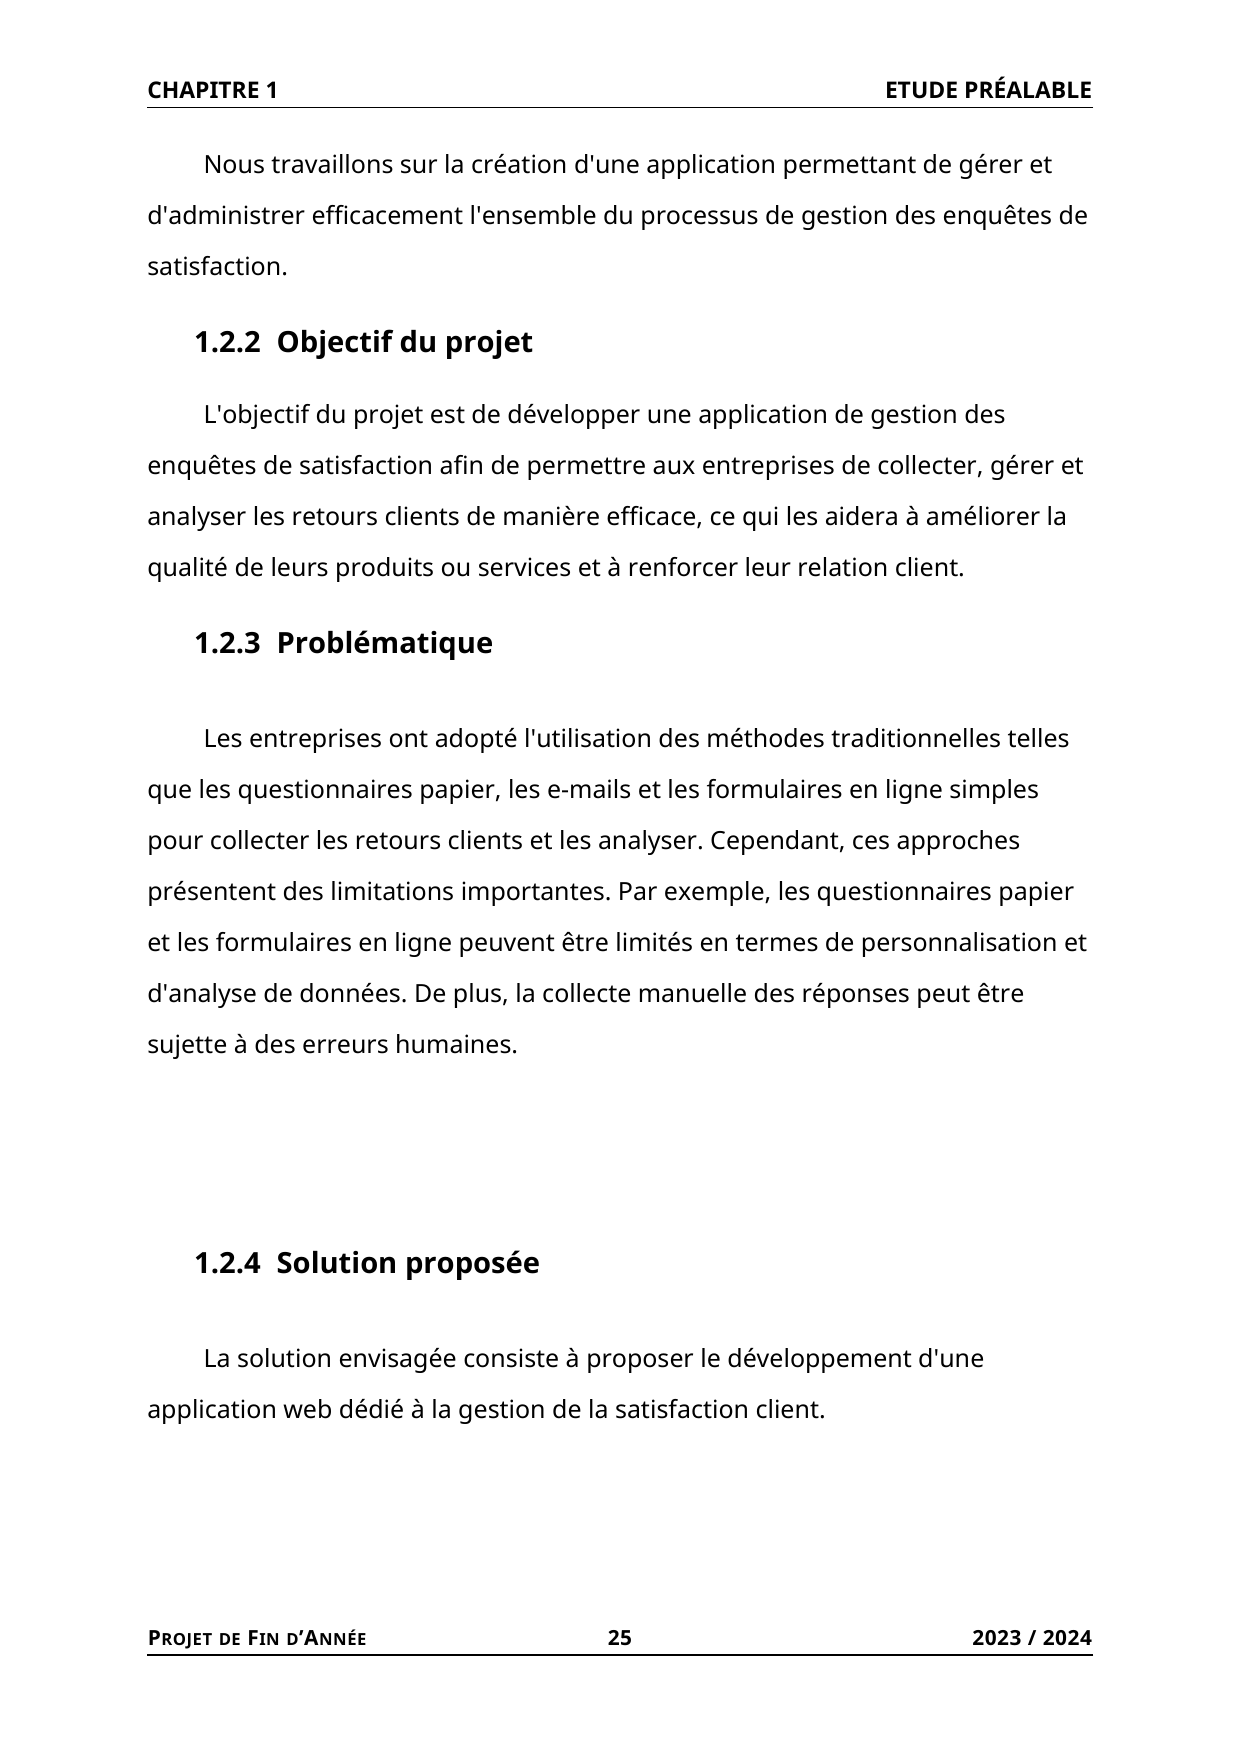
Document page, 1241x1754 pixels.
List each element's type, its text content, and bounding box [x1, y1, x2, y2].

subtitle Problématique [194, 622, 1093, 662]
list Objectif du projet [194, 321, 1093, 393]
text Nous travaillons sur la création d'une application permettant de gérer et d'administrer efficacement l'ensemble du processus de gestion des enquêtes de satisfaction. [147, 147, 1093, 283]
subtitle Solution proposée [194, 1242, 1093, 1282]
text L'objectif du projet est de développer une application de gestion des enquêtes de satisfaction afin de permettre aux entreprises de collecter, gérer et analyser les retours clients de manière efficace, ce qui les aidera à améliorer la qualité de leurs produits ou services et à renforcer leur relation client. [147, 397, 1093, 584]
text La solution envisagée consiste à proposer le développement d'une application web dédié à la gestion de la satisfaction client. [147, 1341, 1093, 1426]
text Les entreprises ont adopté l'utilisation des méthodes traditionnelles telles que les questionnaires papier, les e-mails et les formulaires en ligne simples pour collecter les retours clients et les analyser. Cependant, ces approches présentent des limitations importantes. Par exemple, les questionnaires papier et les formulaires en ligne peuvent être limités en termes de personnalisation et d'analyse de données. De plus, la collecte manuelle des réponses peut être sujette à des erreurs humaines. [147, 721, 1093, 1061]
